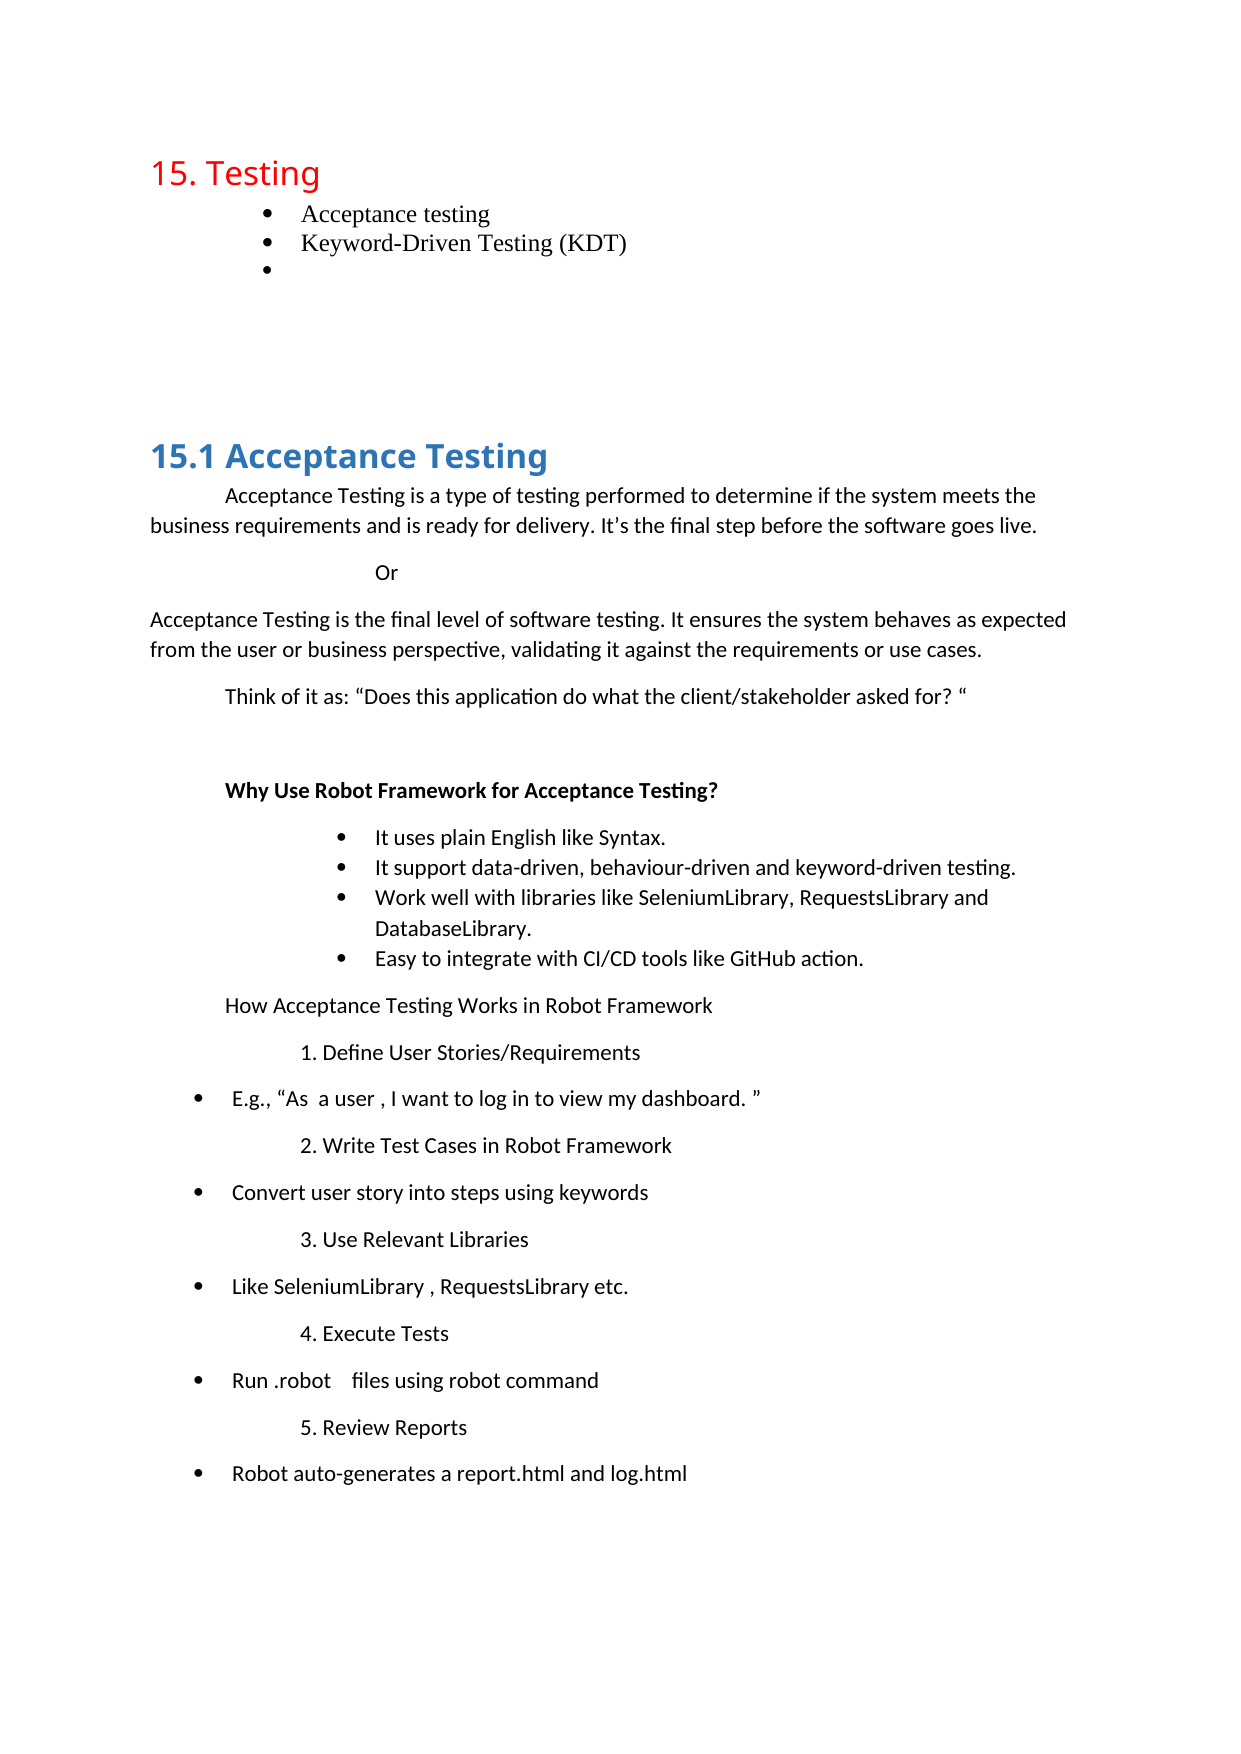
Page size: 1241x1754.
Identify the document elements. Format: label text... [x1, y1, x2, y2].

text How Acceptance Testing Works in Robot Framework [225, 991, 1090, 1019]
text Think of it as: “Does this application do what the client/stakeholder asked for? “ [150, 682, 1090, 711]
subtitle 15.1 Acceptance Testing [150, 432, 1090, 478]
list Robot auto-generates a report.html and log.html [194, 1459, 1090, 1488]
list Acceptance testing [263, 199, 1090, 228]
text 4. Execute Tests [300, 1319, 1090, 1347]
list It support data-driven, behaviour-driven and keyword-driven testing. [337, 853, 1090, 881]
text Or [150, 558, 1090, 587]
text 1. Define User Stories/Requirements [225, 1038, 1090, 1066]
text Acceptance Testing is a type of testing performed to determine if the system meets the business requirements and is ready for delivery. It’s the final step before the software goes live. [150, 481, 1090, 540]
text 2. Write Test Cases in Robot Framework [300, 1131, 1090, 1159]
text Why Use Robot Framework for Acceptance Testing? [150, 776, 1090, 804]
list Work well with libraries like SeleniumLibrary, RequestsLibrary and DatabaseLibrary. [337, 883, 1090, 942]
list Convert user story into steps using keywords [194, 1178, 1090, 1206]
text Acceptance Testing is the final level of software testing. It ensures the system behaves as expected from the user or business perspective, validating it against the requirements or use cases. [150, 605, 1090, 664]
list Keyword-Driven Testing (KDT) [263, 228, 1090, 256]
list Easy to integrate with CI/CD tools like GitHub action. [337, 944, 1090, 972]
list Run .robot files using robot command [194, 1366, 1090, 1394]
list It uses plain English like Syntax. [337, 823, 1090, 851]
text 3. Use Relevant Libraries [300, 1225, 1090, 1253]
list Like SeleniumLibrary , RequestsLibrary etc. [194, 1272, 1090, 1300]
list E.g., “As a user , I want to log in to view my dashboard. ” [194, 1084, 1090, 1113]
text 5. Review Reports [300, 1413, 1090, 1441]
subtitle 15. Testing [150, 150, 1090, 195]
